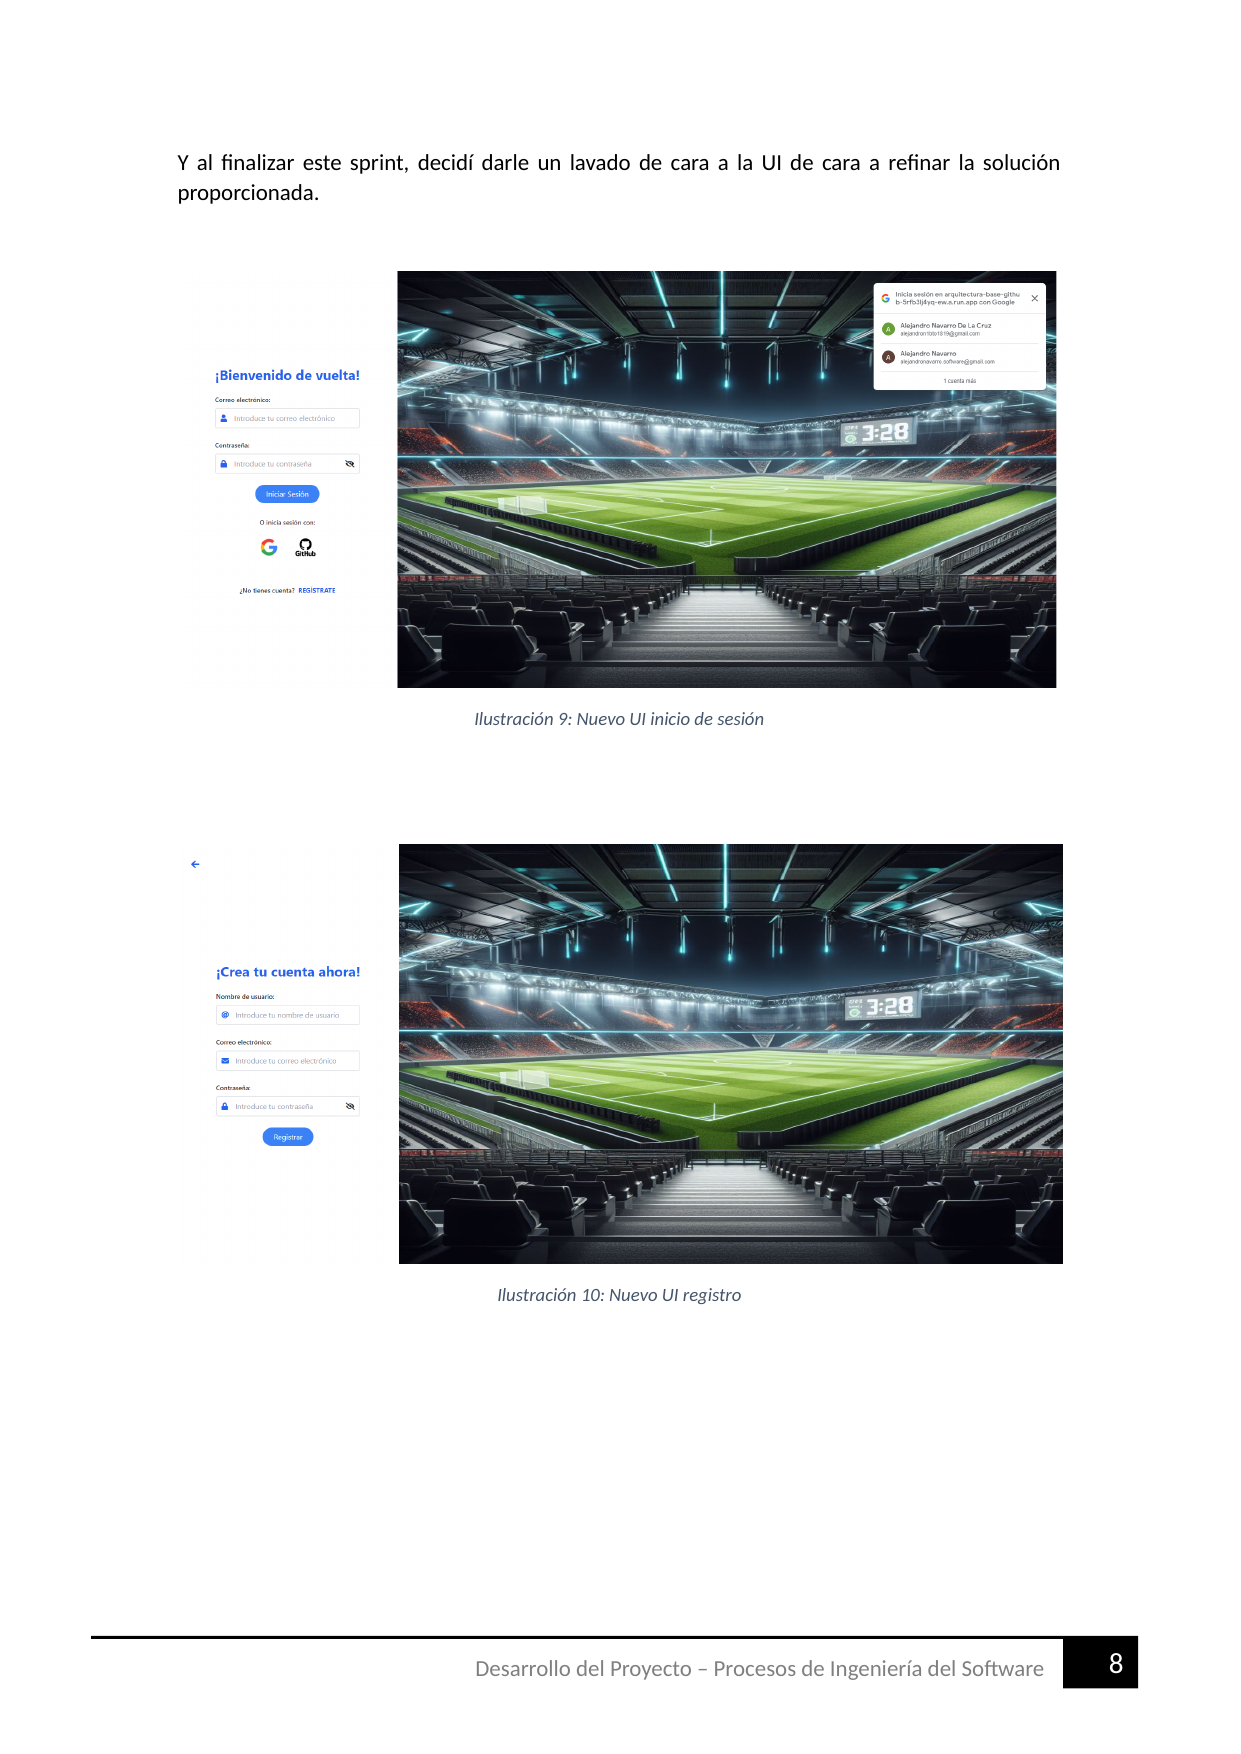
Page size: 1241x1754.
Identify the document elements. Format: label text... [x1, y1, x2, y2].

text Y al finalizar este sprint, decidí darle un lavado de cara a la UI de cara a refinar la solución proporcionada. [177, 148, 1063, 206]
picture [177, 271, 1057, 688]
picture [177, 844, 1063, 1264]
